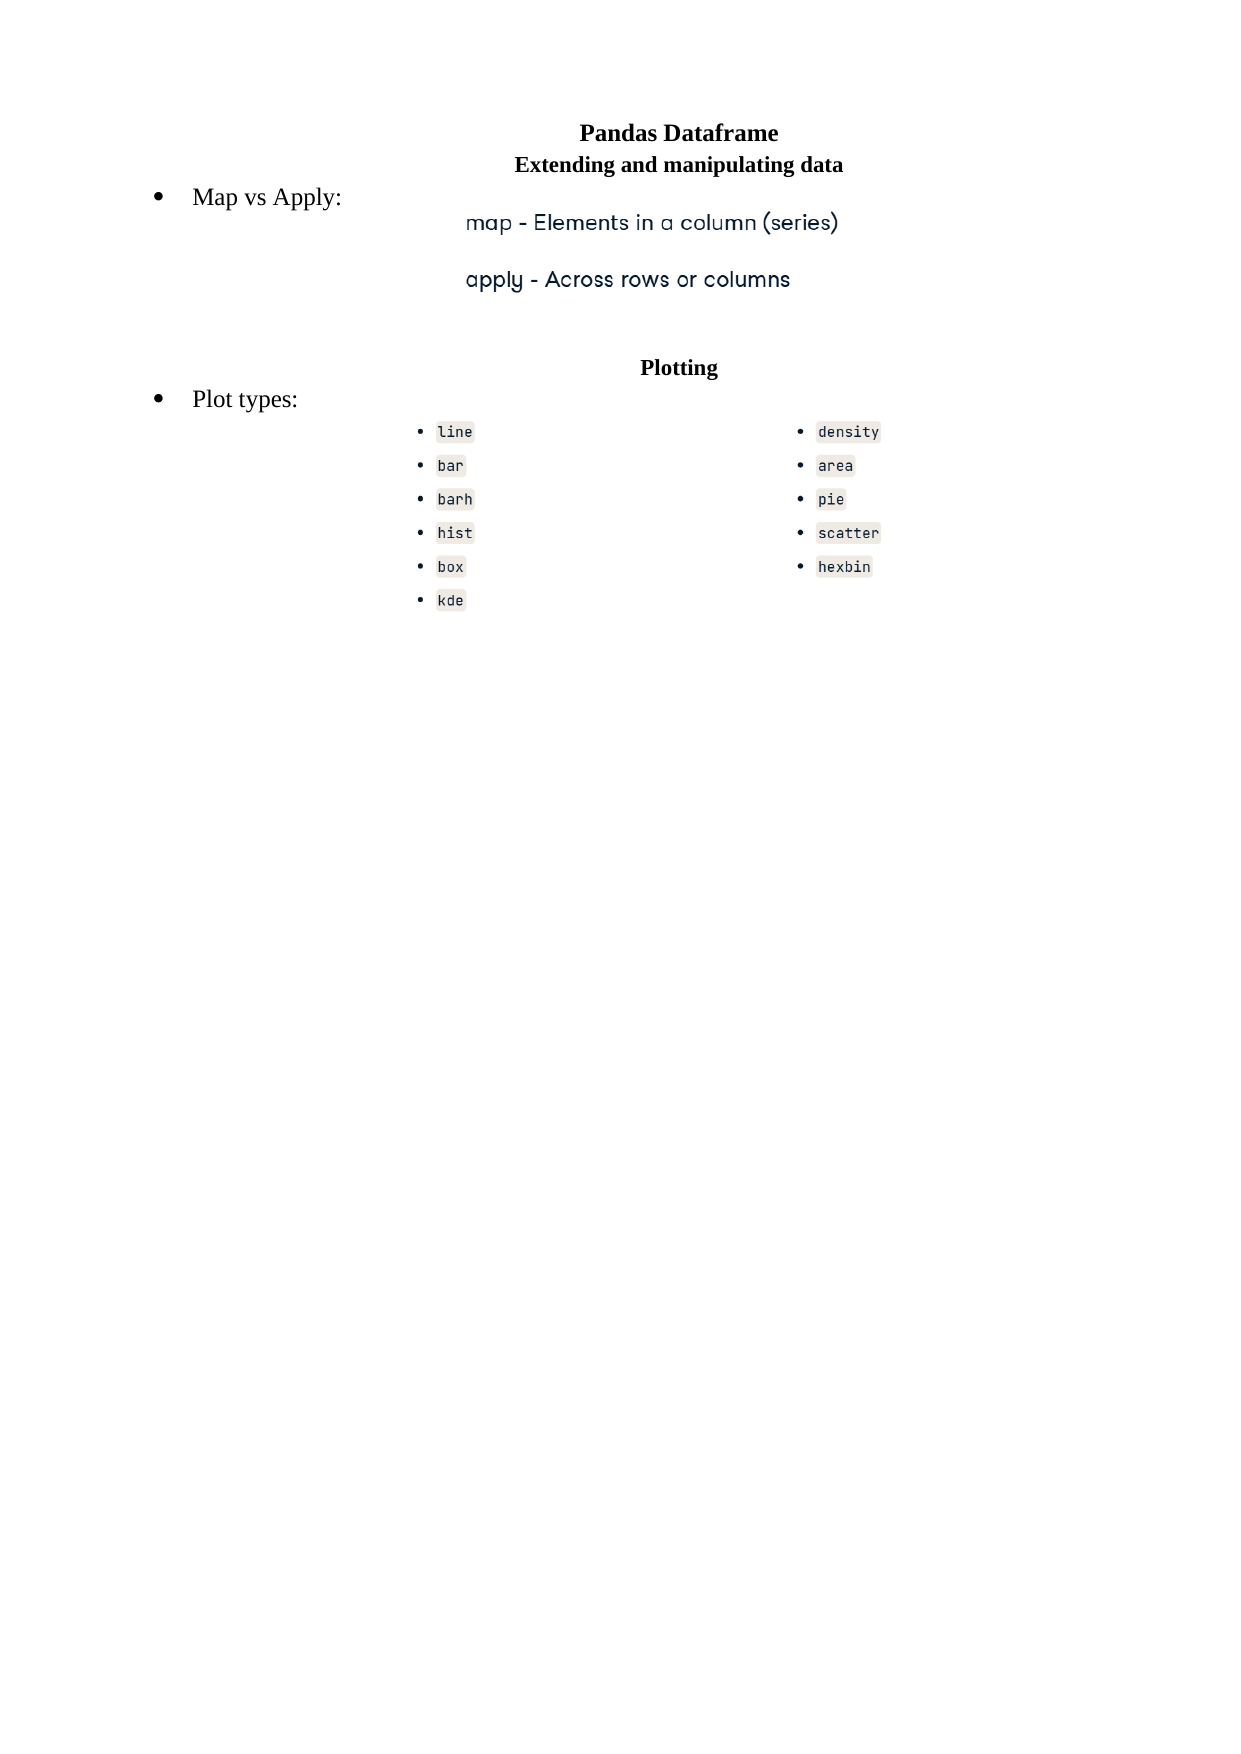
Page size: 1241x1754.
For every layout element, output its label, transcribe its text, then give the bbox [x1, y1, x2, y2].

subtitle Pandas Dataframe [118, 118, 1181, 147]
list Map vs Apply: [154, 182, 1181, 210]
subtitle Extending and manipulating data [118, 151, 1181, 177]
picture [460, 210, 840, 293]
subtitle Plotting [118, 354, 1181, 380]
list Plot types: [154, 384, 1181, 413]
picture [412, 413, 887, 620]
